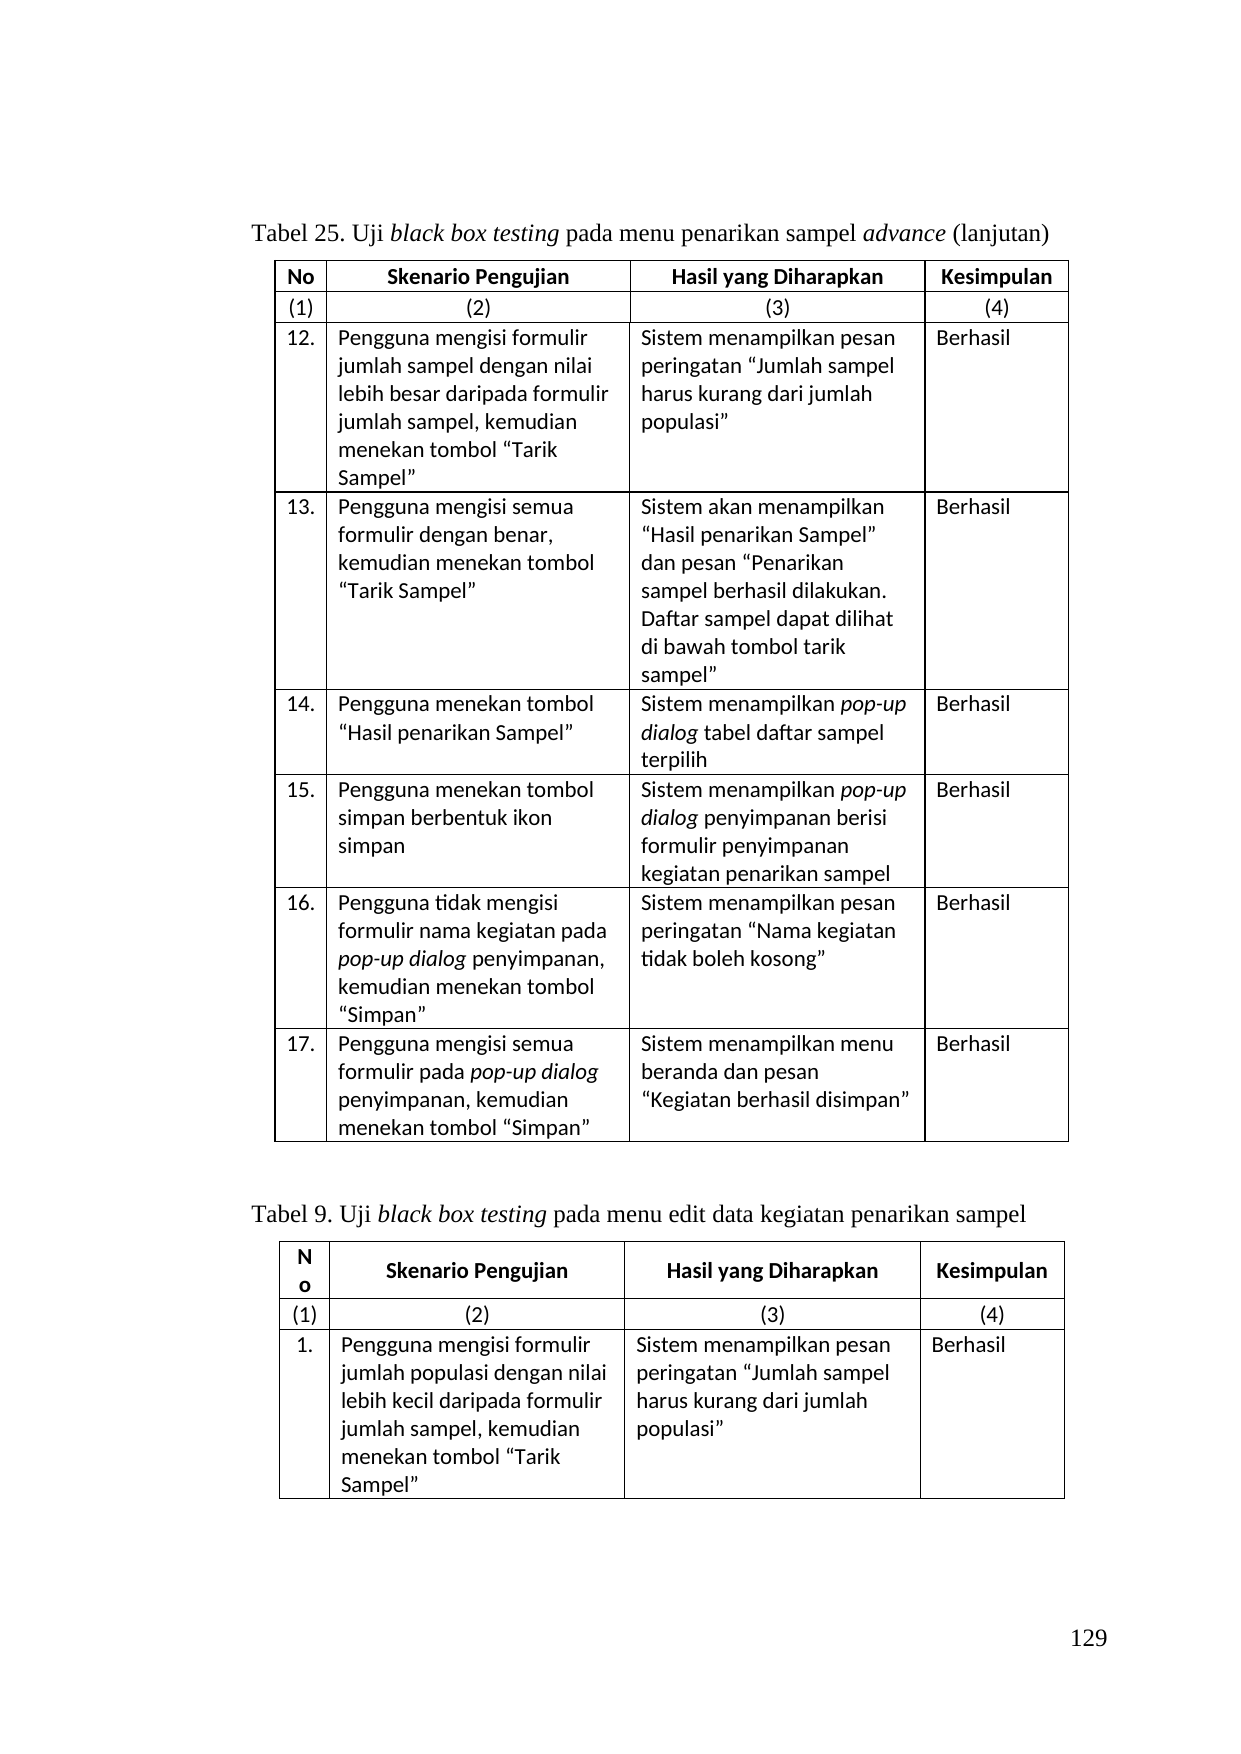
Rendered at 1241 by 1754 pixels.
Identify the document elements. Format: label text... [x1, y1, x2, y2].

table_cell (3) [631, 292, 924, 322]
table_header Skenario Pengujian [330, 1242, 624, 1298]
table_cell (3) [625, 1299, 920, 1329]
table_header Kesimpulan [926, 261, 1068, 291]
table_cell Sistem menampilkan pesan peringatan “Nama kegiatan tidak boleh kosong” [630, 888, 924, 1028]
table_cell Pengguna menekan tombol “Hasil penarikan Sampel” [327, 690, 629, 774]
table_cell (1) [280, 1299, 329, 1329]
table_cell (2) [330, 1299, 624, 1329]
table_header Kesimpulan [921, 1242, 1064, 1298]
table_cell Berhasil [926, 1029, 1068, 1141]
table_cell (1) [276, 292, 326, 322]
table_cell Pengguna tidak mengisi formulir nama kegiatan pada pop-up dialog penyimpanan, kemudian menekan tombol “Simpan” [327, 888, 629, 1028]
table_cell Pengguna mengisi formulir jumlah sampel dengan nilai lebih besar daripada formulir jumlah sampel, kemudian menekan tombol “Tarik Sampel” [327, 323, 629, 491]
table_cell 12. [276, 323, 326, 491]
table_cell 15. [276, 775, 326, 887]
table_cell Pengguna menekan tombol simpan berbentuk ikon simpan [327, 775, 629, 887]
table_cell Sistem menampilkan menu beranda dan pesan “Kegiatan berhasil disimpan” [630, 1029, 924, 1141]
table_cell Sistem menampilkan pop-up dialog penyimpanan berisi formulir penyimpanan kegiatan penarikan sampel [630, 775, 924, 887]
text Tabel 25. Uji black box testing pada menu penarikan sampel advance (lanjutan) [251, 218, 1107, 247]
table_cell Berhasil [926, 493, 1068, 688]
table_cell 17. [276, 1029, 326, 1141]
table_header Skenario Pengujian [327, 261, 630, 291]
table_cell Sistem akan menampilkan “Hasil penarikan Sampel” dan pesan “Penarikan sampel berhasil dilakukan. Daftar sampel dapat dilihat di bawah tombol tarik sampel” [630, 493, 924, 688]
table_cell Berhasil [926, 323, 1068, 491]
table_cell Berhasil [926, 775, 1068, 887]
table_cell 1. [280, 1330, 329, 1498]
table_cell Pengguna mengisi formulir jumlah populasi dengan nilai lebih kecil daripada formulir jumlah sampel, kemudian menekan tombol “Tarik Sampel” [330, 1330, 624, 1498]
table_cell (2) [327, 292, 630, 322]
table_cell Pengguna mengisi semua formulir dengan benar, kemudian menekan tombol “Tarik Sampel” [327, 493, 629, 688]
table_header Hasil yang Diharapkan [625, 1242, 920, 1298]
table_cell Berhasil [921, 1330, 1064, 1498]
table_header No [280, 1242, 329, 1298]
table_cell Sistem menampilkan pesan peringatan “Jumlah sampel harus kurang dari jumlah populasi” [630, 323, 924, 491]
table_cell 13. [276, 493, 326, 688]
table_cell (4) [921, 1299, 1064, 1329]
table_cell Sistem menampilkan pesan peringatan “Jumlah sampel harus kurang dari jumlah populasi” [625, 1330, 920, 1498]
table_header No [276, 261, 326, 291]
table_cell 16. [276, 888, 326, 1028]
table_cell 14. [276, 690, 326, 774]
table_header Hasil yang Diharapkan [631, 261, 924, 291]
table_cell (4) [926, 292, 1068, 322]
table_cell Sistem menampilkan pop-up dialog tabel daftar sampel terpilih [630, 690, 924, 774]
table_cell Berhasil [926, 690, 1068, 774]
table_cell Berhasil [926, 888, 1068, 1028]
table_cell Pengguna mengisi semua formulir pada pop-up dialog penyimpanan, kemudian menekan tombol “Simpan” [327, 1029, 629, 1141]
